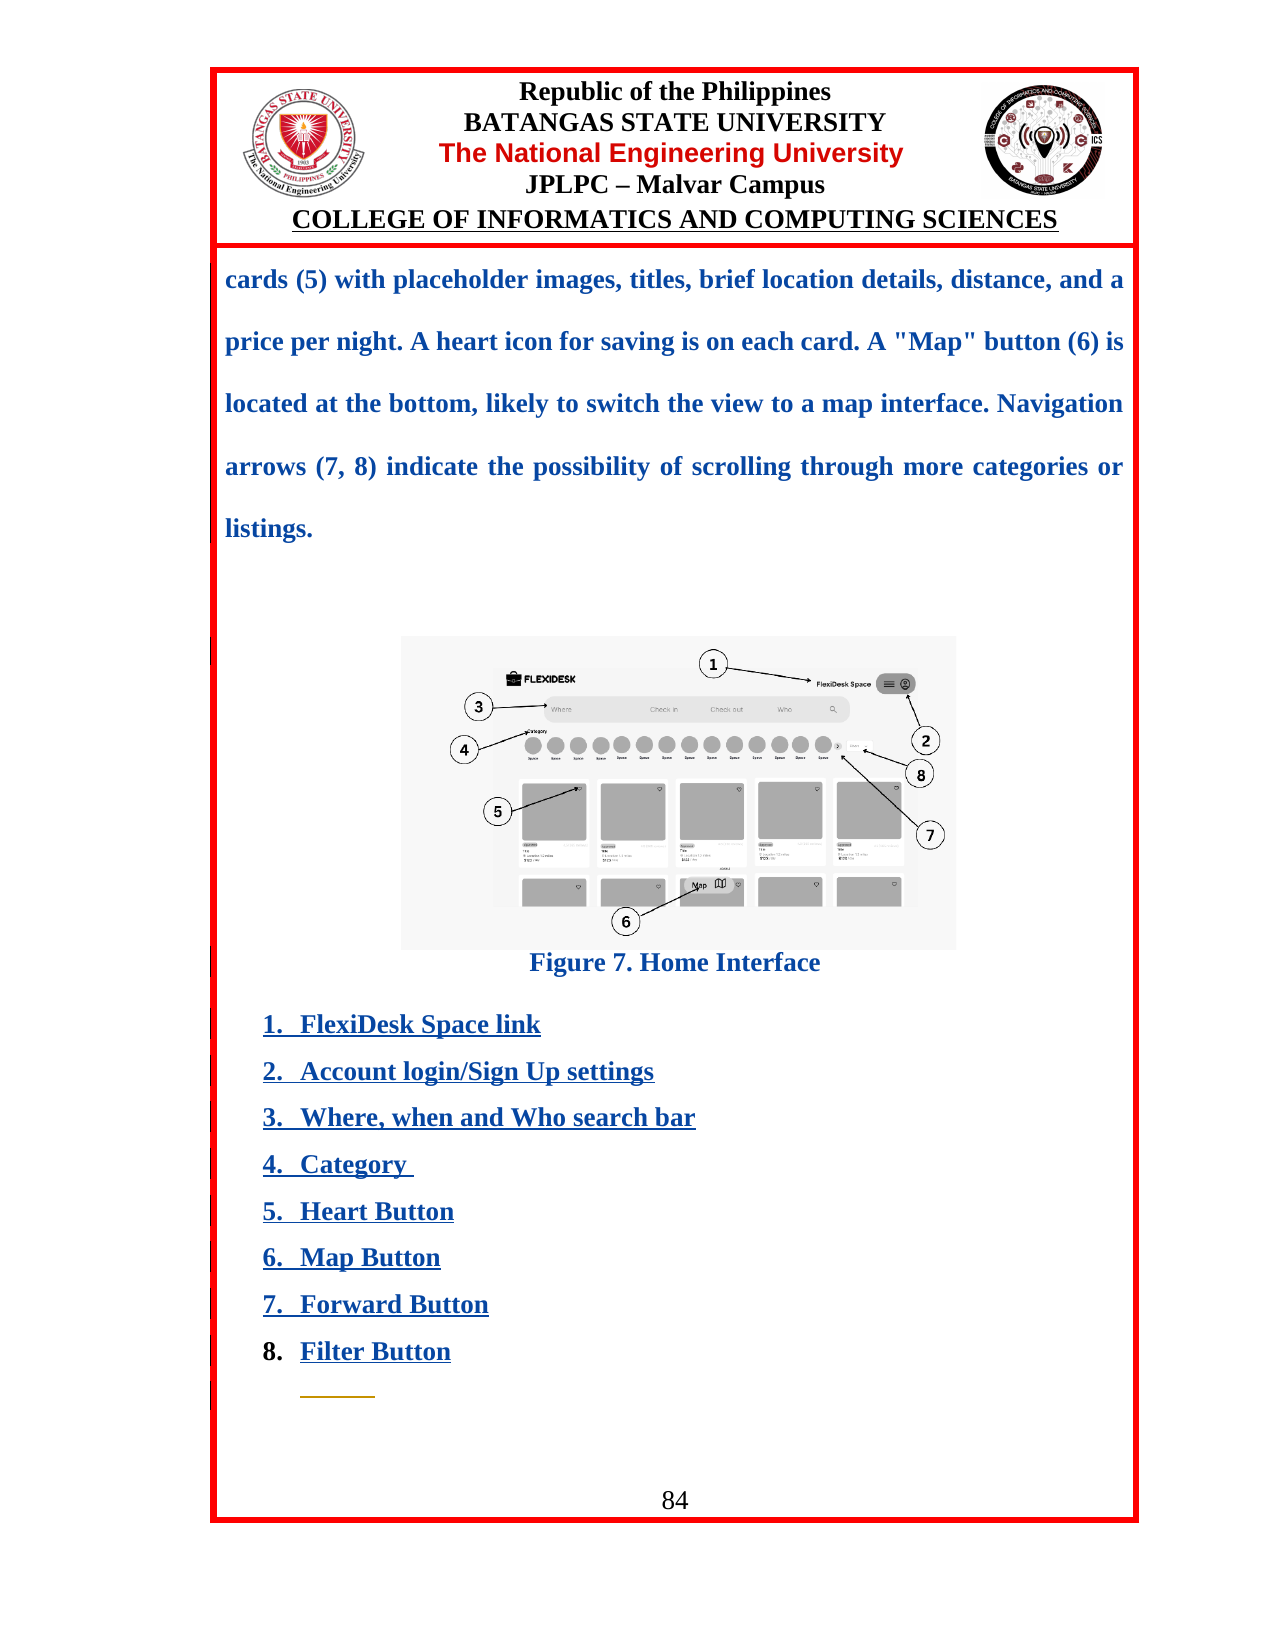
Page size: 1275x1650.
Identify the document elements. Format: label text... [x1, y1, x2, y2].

text Figure 7. Home Interface [225, 946, 1125, 977]
picture [401, 636, 957, 946]
picture [242, 89, 366, 199]
picture [981, 82, 1105, 199]
